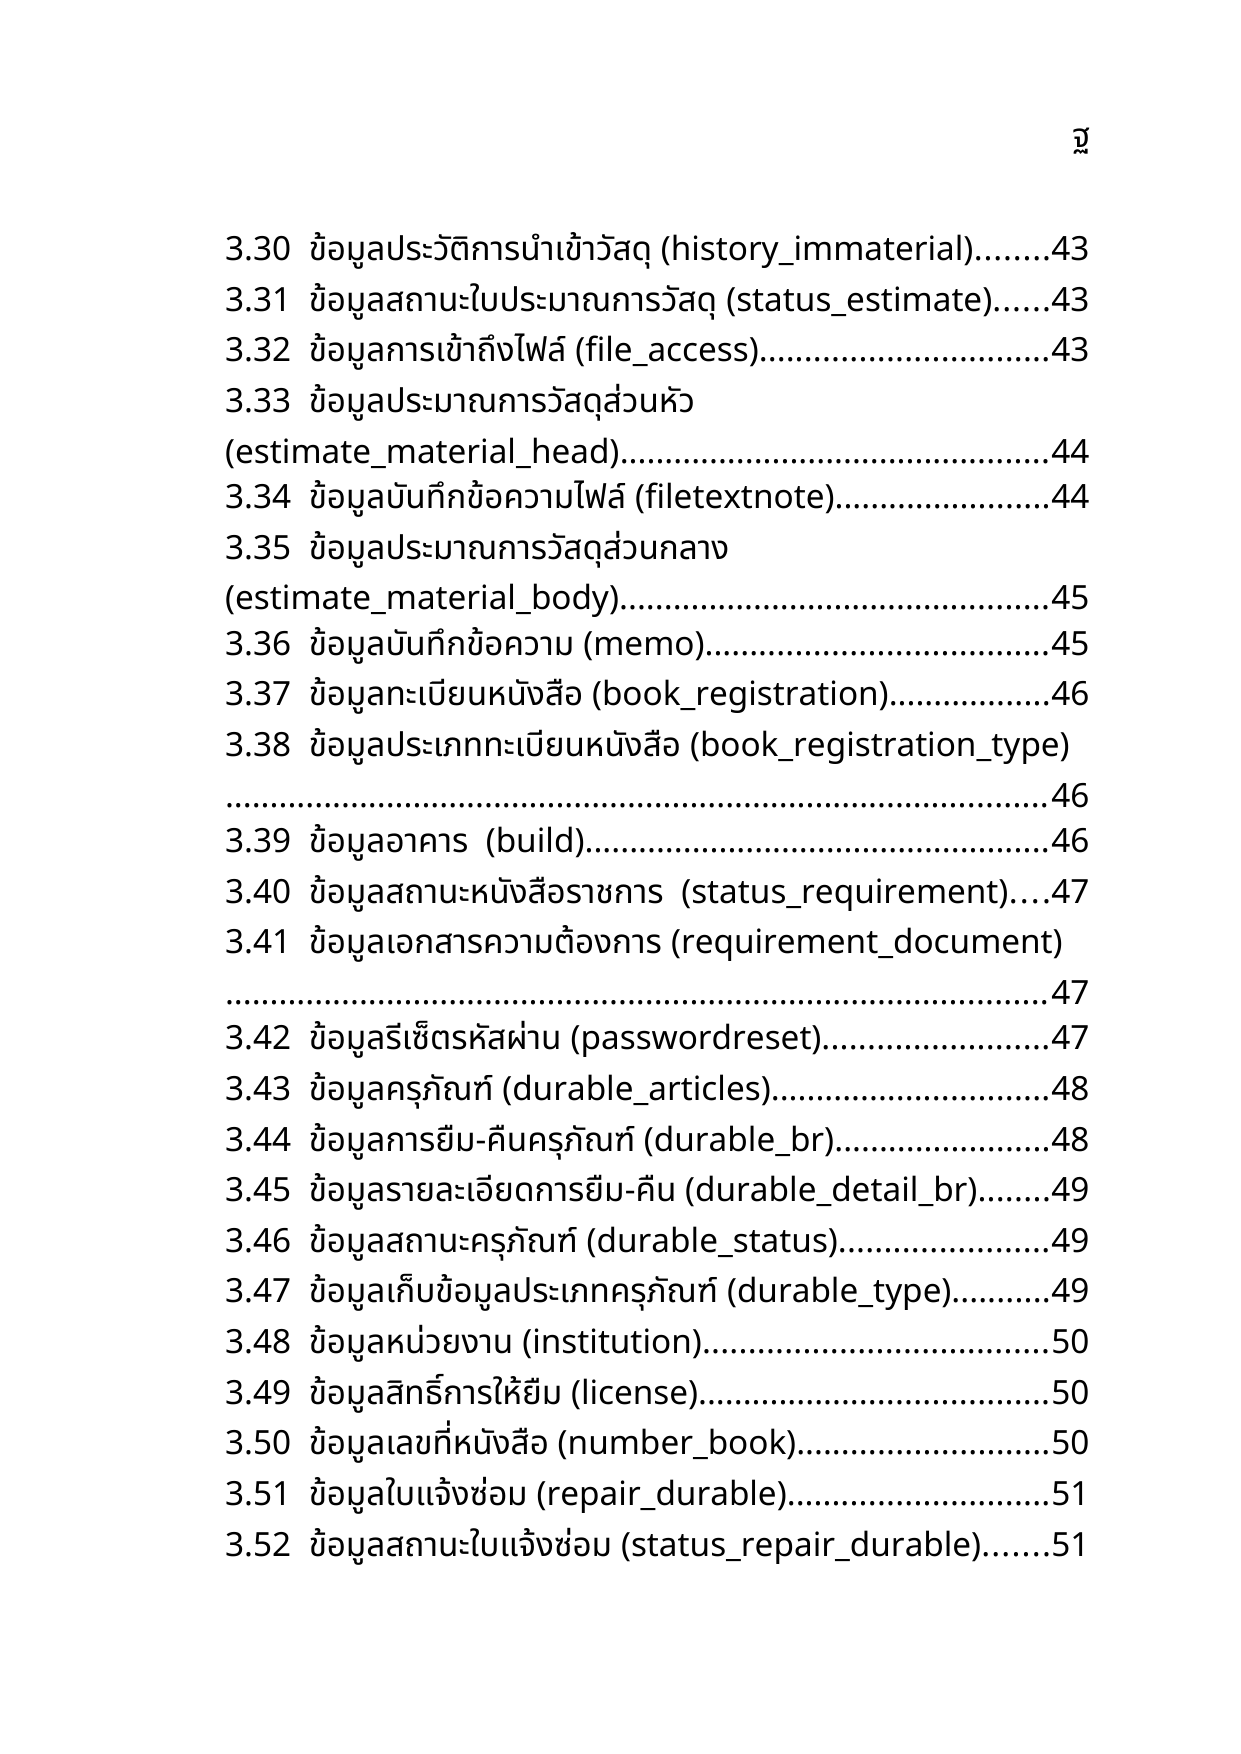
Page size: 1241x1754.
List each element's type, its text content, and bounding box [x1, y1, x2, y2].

text 3.35 ข้อมูลประมาณการวัสดุส่วนกลาง (estimate_material_body) 45 [225, 523, 1090, 619]
text 3.41 ข้อมูลเอกสารความต้องการ (requirement_document) 47 [225, 918, 1090, 1014]
text 3.42 ข้อมูลรีเซ็ตรหัสผ่าน (passwordreset) 47 [225, 1014, 1090, 1065]
text 3.47 ข้อมูลเก็บข้อมูลประเภทครุภัณฑ์ (durable_type) 49 [225, 1267, 1090, 1318]
text 3.44 ข้อมูลการยืม-คืนครุภัณฑ์ (durable_br) 48 [225, 1115, 1090, 1166]
text 3.45 ข้อมูลรายละเอียดการยืม-คืน (durable_detail_br) 49 [225, 1166, 1090, 1217]
text 3.31 ข้อมูลสถานะใบประมาณการวัสดุ (status_estimate) 43 [225, 276, 1090, 326]
text 3.36 ข้อมูลบันทึกข้อความ (memo) 45 [225, 619, 1090, 670]
text 3.52 ข้อมูลสถานะใบแจ้งซ่อม (status_repair_durable) 51 [225, 1520, 1090, 1571]
text 3.46 ข้อมูลสถานะครุภัณฑ์ (durable_status) 49 [225, 1217, 1090, 1267]
text 3.48 ข้อมูลหน่วยงาน (institution) 50 [225, 1318, 1090, 1368]
text 3.38 ข้อมูลประเภททะเบียนหนังสือ (book_registration_type) 46 [225, 721, 1090, 817]
text 3.43 ข้อมูลครุภัณฑ์ (durable_articles) 48 [225, 1065, 1090, 1115]
text 3.49 ข้อมูลสิทธิ์การให้ยืม (license) 50 [225, 1368, 1090, 1419]
text 3.37 ข้อมูลทะเบียนหนังสือ (book_registration) 46 [225, 670, 1090, 721]
text 3.39 ข้อมูลอาคาร (build) 46 [225, 817, 1090, 867]
text 3.32 ข้อมูลการเข้าถึงไฟล์ (file_access) 43 [225, 326, 1090, 377]
text 3.50 ข้อมูลเลขที่หนังสือ (number_book) 50 [225, 1419, 1090, 1470]
text 3.33 ข้อมูลประมาณการวัสดุส่วนหัว (estimate_material_head) 44 [225, 377, 1090, 473]
text 3.51 ข้อมูลใบแจ้งซ่อม (repair_durable) 51 [225, 1470, 1090, 1520]
text 3.40 ข้อมูลสถานะหนังสือราชการ (status_requirement) 47 [225, 867, 1090, 918]
text 3.30 ข้อมูลประวัติการนำเข้าวัสดุ (history_immaterial) 43 [225, 225, 1090, 276]
text 3.34 ข้อมูลบันทึกข้อความไฟล์ (filetextnote) 44 [225, 473, 1090, 523]
